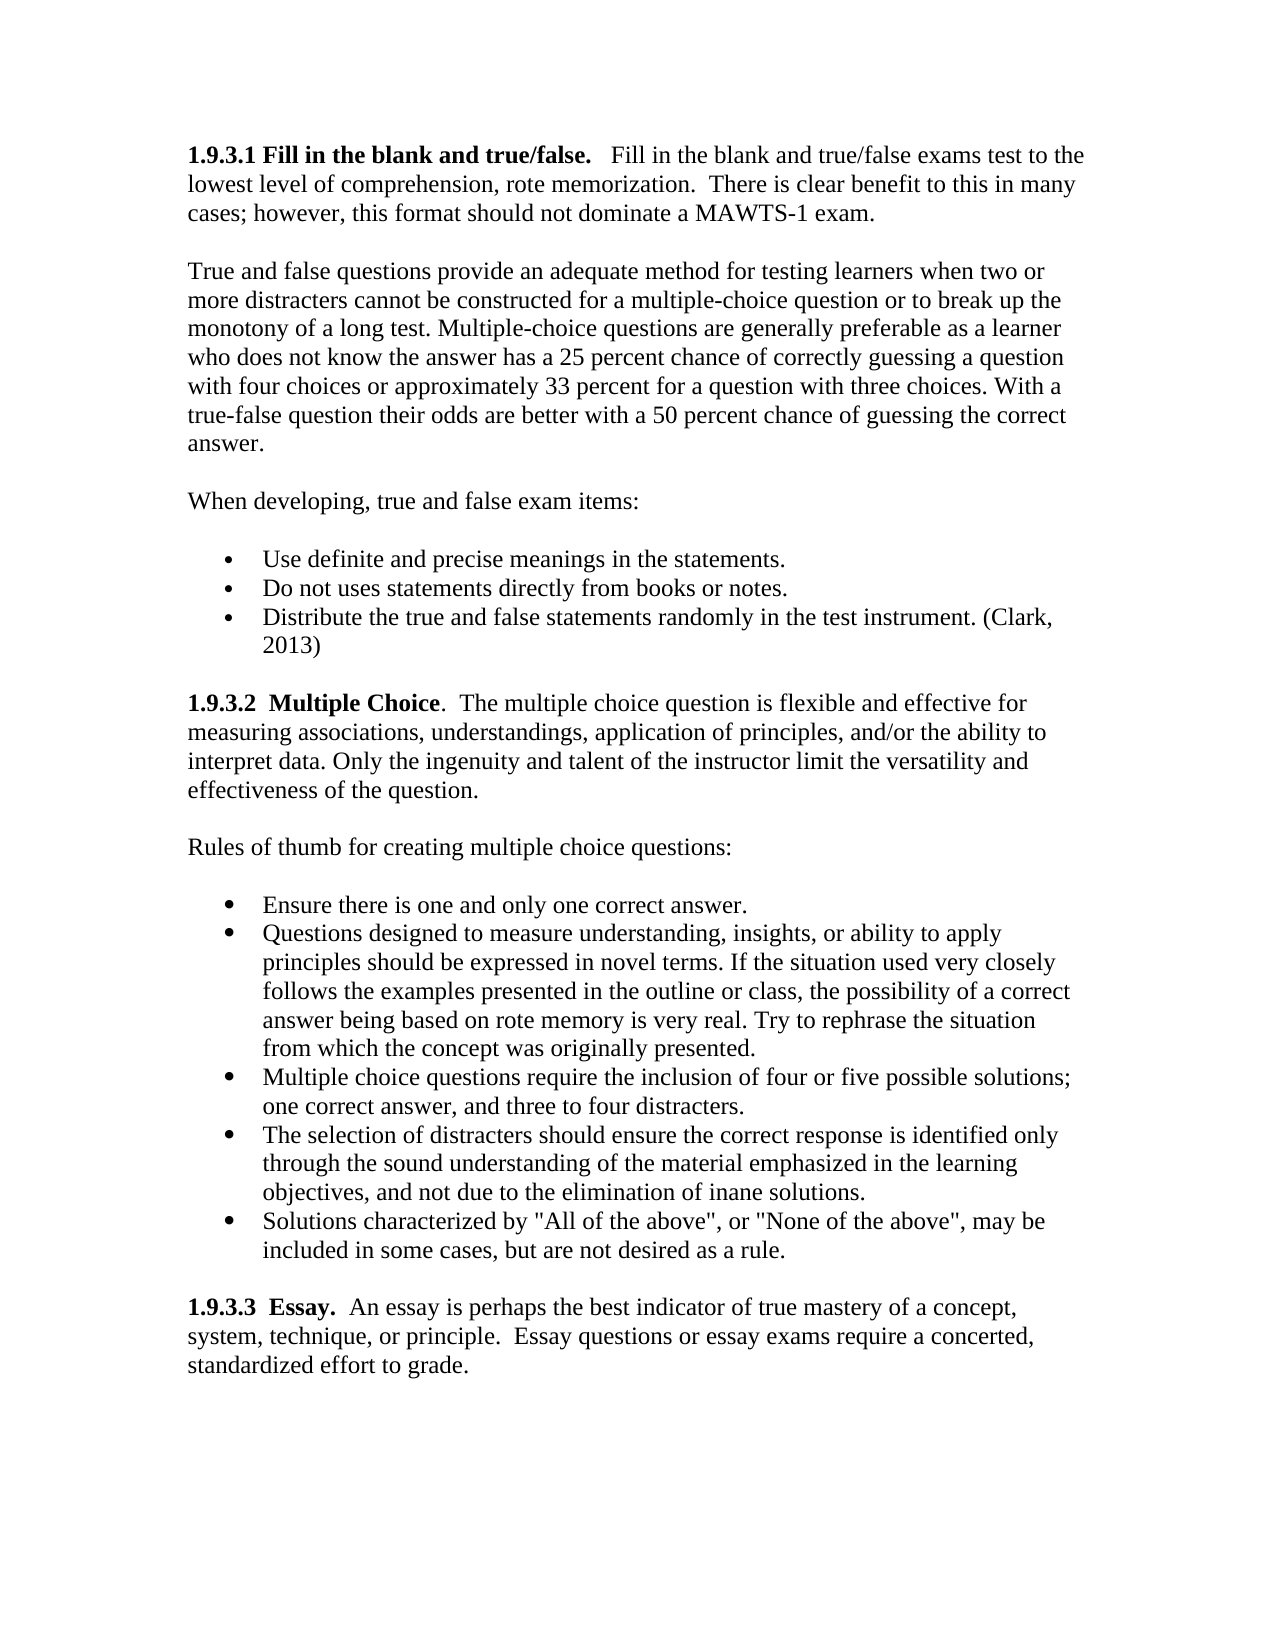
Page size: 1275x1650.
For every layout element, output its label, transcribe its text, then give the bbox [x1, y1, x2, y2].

list Questions designed to measure understanding, insights, or ability to apply principles should be expressed in novel terms. If the situation used very closely follows the examples presented in the outline or class, the possibility of a correct answer being based on rote memory is very real. Try to rephrase the situation from which the concept was originally presented. [225, 918, 1087, 1062]
text 1.9.3.3 Essay. An essay is perhaps the best indicator of true mastery of a concept, system, technique, or principle. Essay questions or essay exams require a concerted, standardized effort to grade. [187, 1292, 1087, 1378]
text True and false questions provide an adequate method for testing learners when two or more distracters cannot be constructed for a multiple-choice question or to break up the monotony of a long test. Multiple-choice questions are generally preferable as a learner who does not know the answer has a 25 percent chance of correctly guessing a question with four choices or approximately 33 percent for a question with three choices. With a true-false question their odds are better with a 50 percent chance of guessing the correct answer. [187, 256, 1087, 457]
list Ensure there is one and only one correct answer. [225, 890, 1087, 918]
list The selection of distracters should ensure the correct response is identified only through the sound understanding of the material emphasized in the learning objectives, and not due to the elimination of inane solutions. [225, 1120, 1087, 1206]
list Use definite and precise meanings in the statements. [225, 544, 1087, 573]
text 1.9.3.1 Fill in the blank and true/false. Fill in the blank and true/false exams test to the lowest level of comprehension, rote memorization. There is clear benefit to this in many cases; however, this format should not dominate a MAWTS-1 exam. [187, 141, 1087, 227]
text Rules of thumb for creating multiple choice questions: [187, 832, 1087, 861]
list Multiple choice questions require the inclusion of four or five possible solutions; one correct answer, and three to four distracters. [225, 1062, 1087, 1120]
list Do not uses statements directly from books or notes. [225, 573, 1087, 602]
list Distribute the true and false statements randomly in the test instrument. (Clark, 2013) [225, 602, 1087, 659]
text 1.9.3.2 Multiple Choice. The multiple choice question is flexible and effective for measuring associations, understandings, application of principles, and/or the ability to interpret data. Only the ingenuity and talent of the instructor limit the versatility and effectiveness of the question. [187, 688, 1087, 803]
list Solutions characterized by "All of the above", or "None of the above", may be included in some cases, but are not desired as a rule. [225, 1206, 1087, 1263]
text When developing, true and false exam items: [187, 486, 1087, 515]
